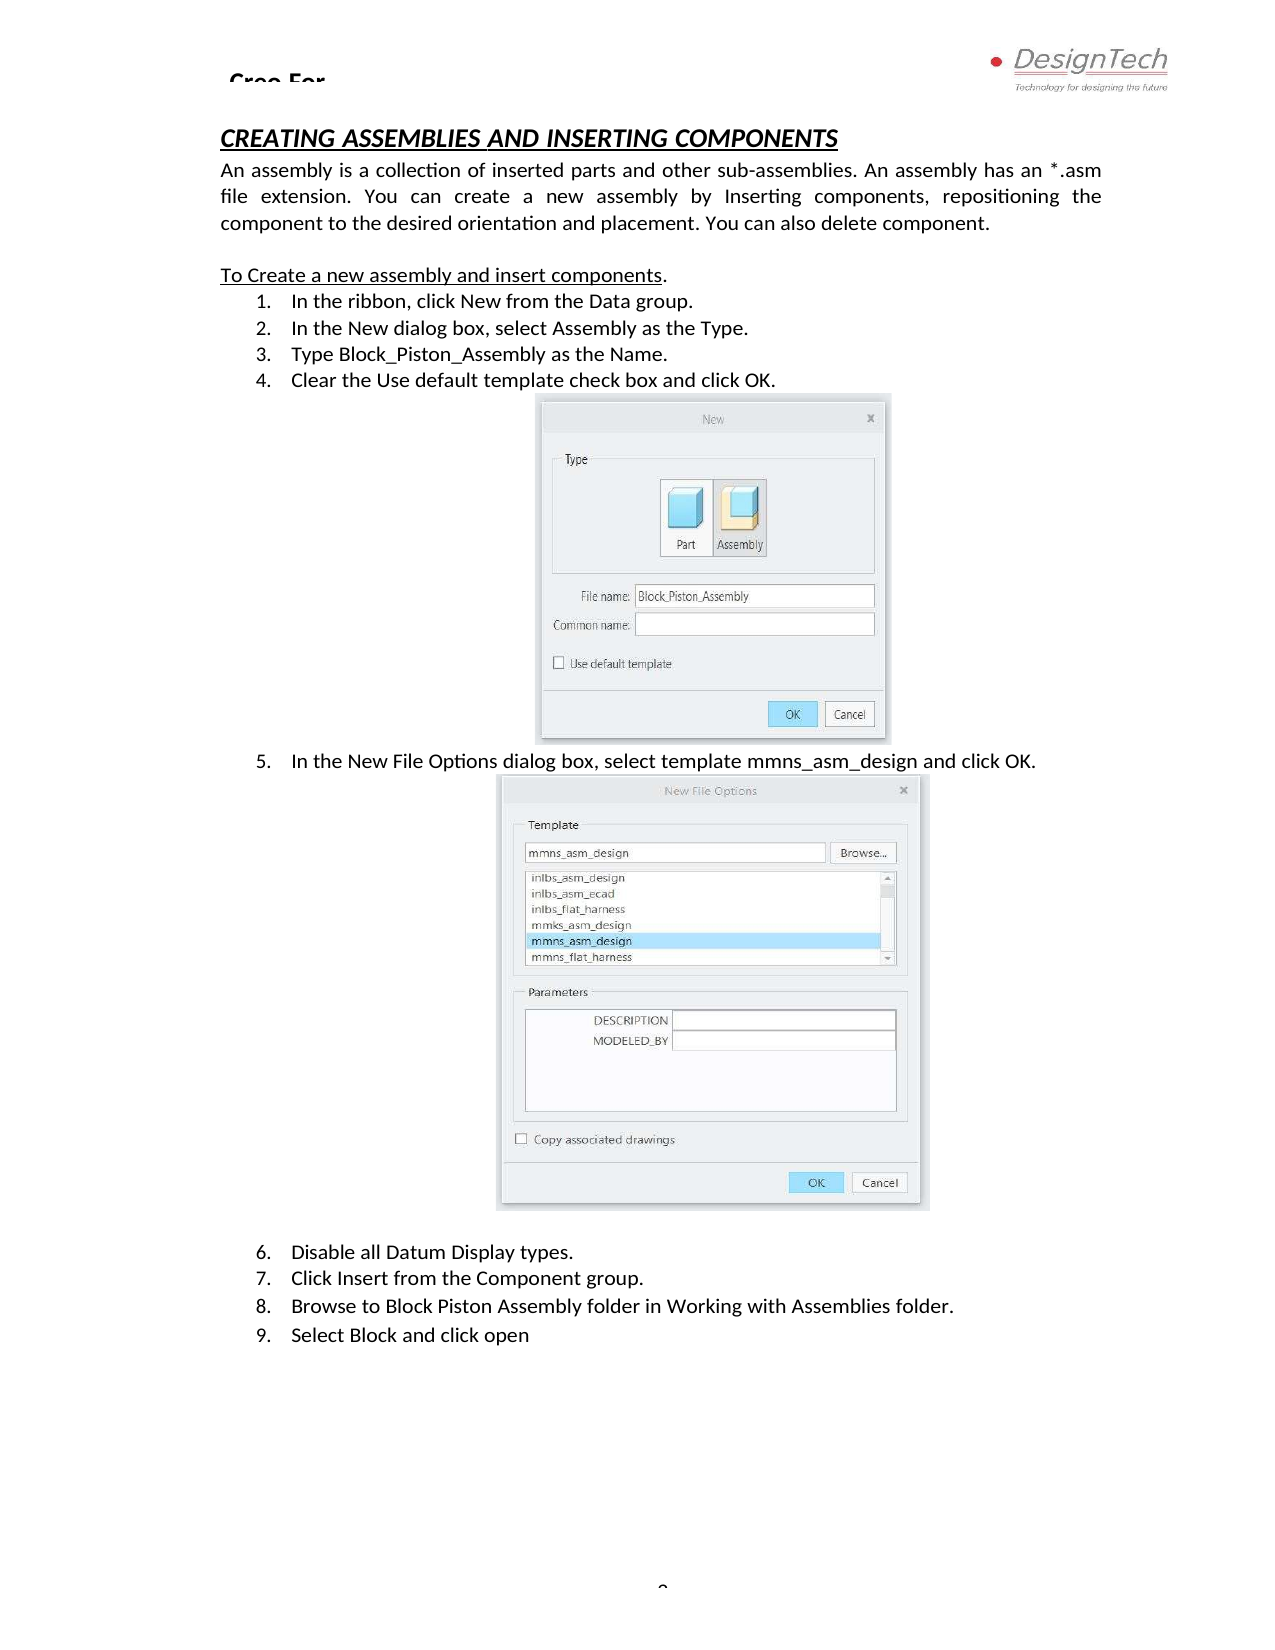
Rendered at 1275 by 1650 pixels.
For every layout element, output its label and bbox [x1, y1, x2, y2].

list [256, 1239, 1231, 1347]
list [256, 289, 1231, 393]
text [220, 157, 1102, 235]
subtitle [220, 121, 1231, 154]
picture [534, 393, 892, 745]
picture [495, 774, 930, 1211]
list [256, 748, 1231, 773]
picture [990, 47, 1168, 92]
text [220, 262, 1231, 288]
